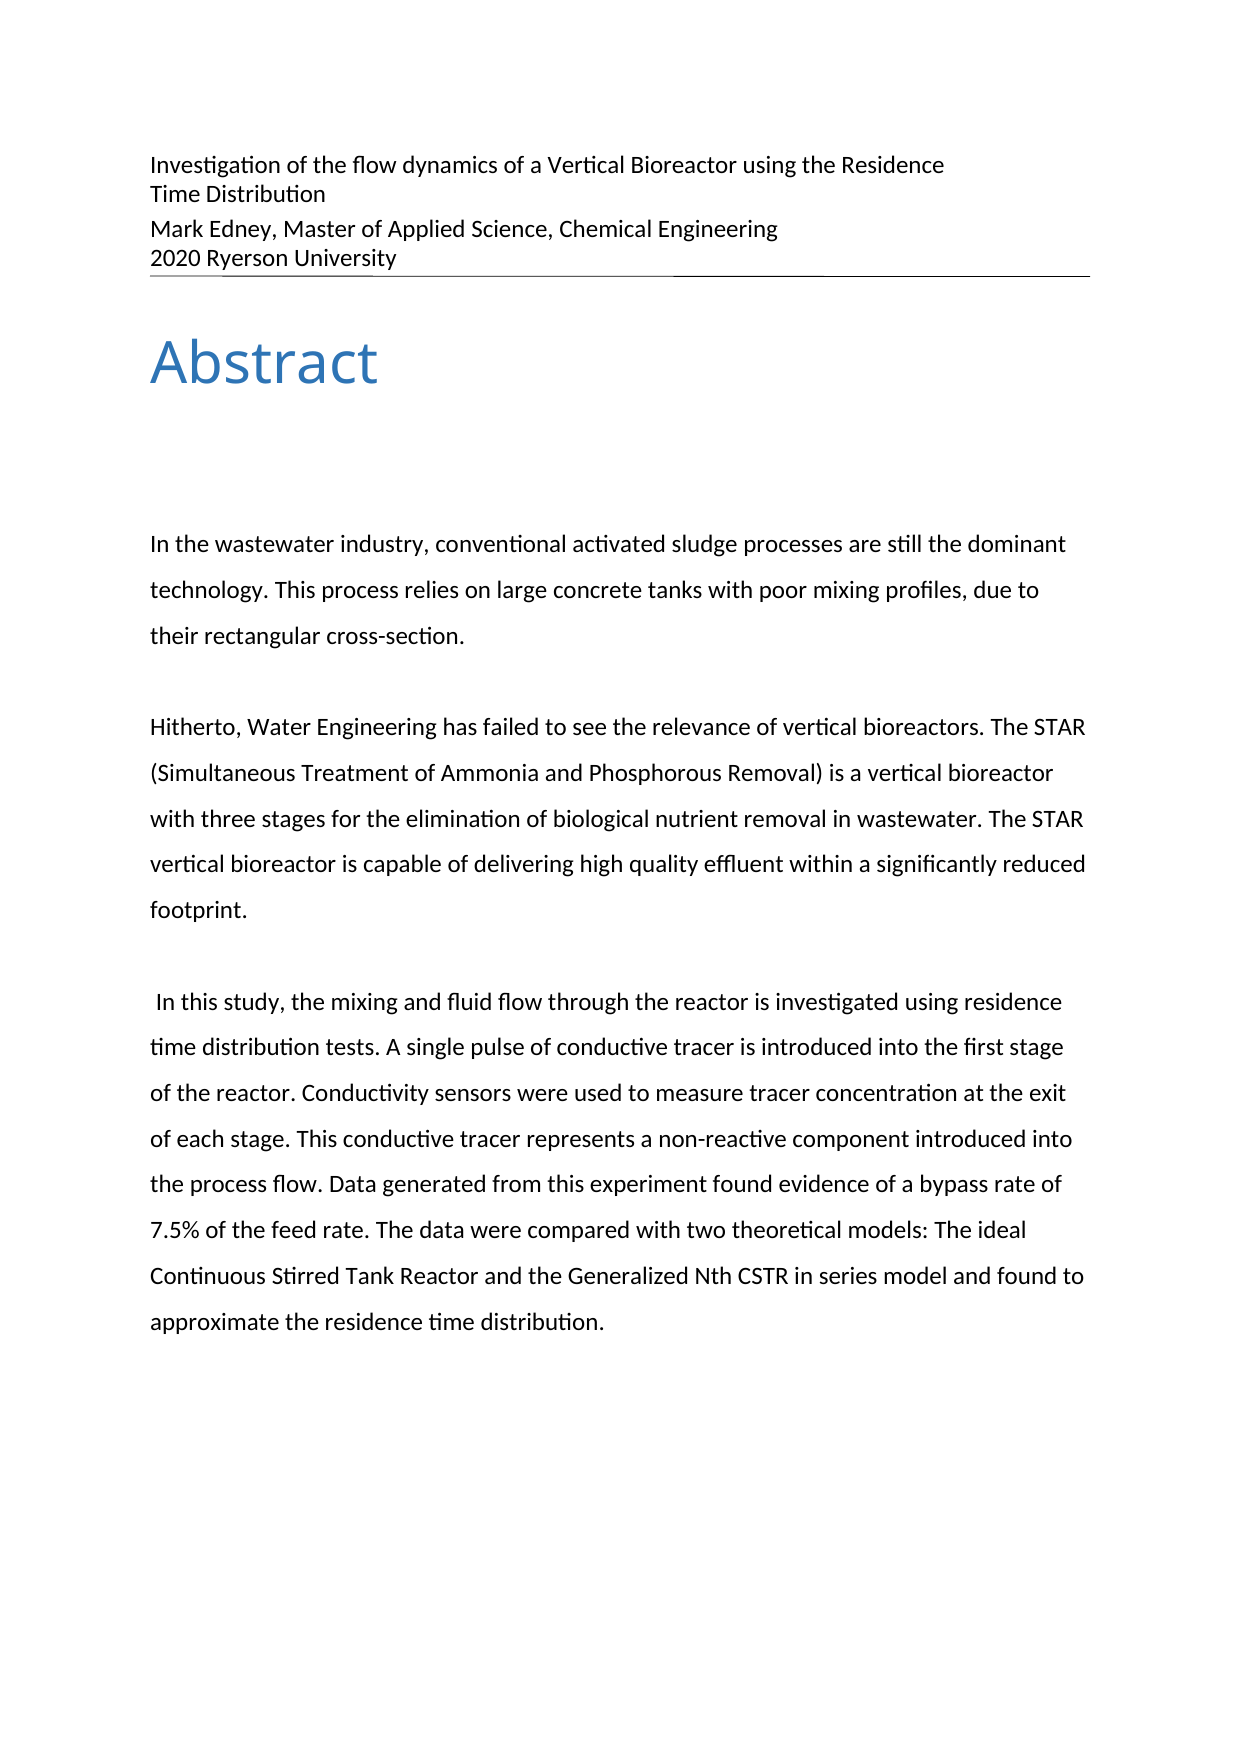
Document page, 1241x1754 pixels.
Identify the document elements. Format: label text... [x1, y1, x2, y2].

subtitle Abstract [150, 321, 1090, 400]
text In the wastewater industry, conventional activated sludge processes are still the dominant technology. This process relies on large concrete tanks with poor mixing profiles, due to their rectangular cross-section. [150, 528, 1090, 650]
text Investigation of the flow dynamics of a Vertical Bioreactor using the Residence Time Distribution [150, 150, 994, 209]
text Mark Edney, Master of Applied Science, Chemical Engineering 2020 Ryerson University [150, 214, 829, 273]
text Hitherto, Water Engineering has failed to see the relevance of vertical bioreactors. The STAR (Simultaneous Treatment of Ammonia and Phosphorous Removal) is a vertical bioreactor with three stages for the elimination of biological nutrient removal in wastewater. The STAR vertical bioreactor is capable of delivering high quality effluent within a significantly reduced footprint. [150, 711, 1090, 925]
text In this study, the mixing and fluid flow through the reactor is investigated using residence time distribution tests. A single pulse of conductive tracer is introduced into the first stage of the reactor. Conductivity sensors were used to measure tracer concentration at the exit of each stage. This conductive tracer represents a non-reactive component introduced into the process flow. Data generated from this experiment found evidence of a bypass rate of 7.5% of the feed rate. The data were compared with two theoretical models: The ideal Continuous Stirred Tank Reactor and the Generalized Nth CSTR in series model and found to approximate the residence time distribution. [150, 986, 1090, 1336]
